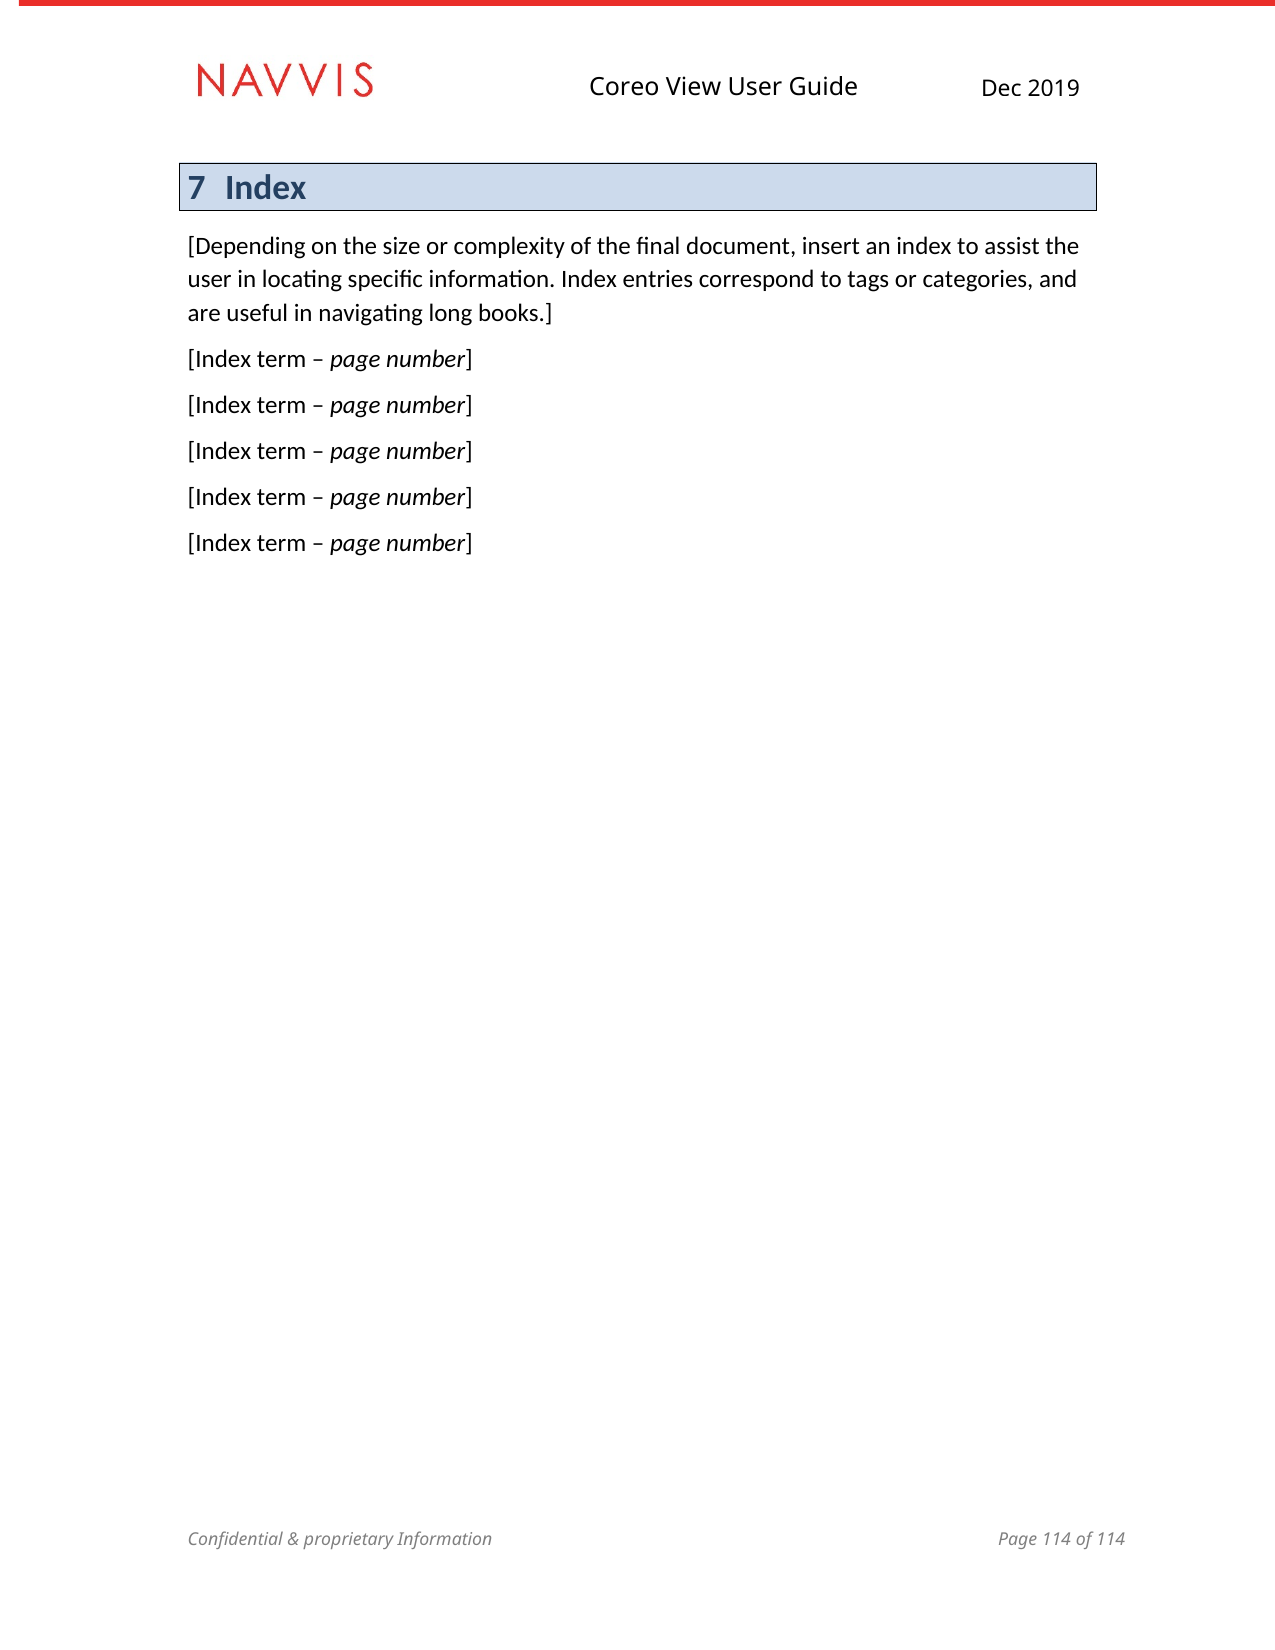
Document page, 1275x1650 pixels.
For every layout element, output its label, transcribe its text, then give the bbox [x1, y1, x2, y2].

text [Index term – page number] [187, 527, 1087, 558]
picture [187, 55, 383, 104]
text [Depending on the size or complexity of the final document, insert an index to assist the user in locating specific information. Index entries correspond to tags or categories, and are useful in navigating long books.] [187, 230, 1087, 327]
text [Index term – page number] [187, 481, 1087, 512]
subtitle Index [180, 164, 1096, 210]
text [Index term – page number] [187, 435, 1087, 466]
text [Index term – page number] [187, 389, 1087, 419]
text [Index term – page number] [187, 343, 1087, 373]
